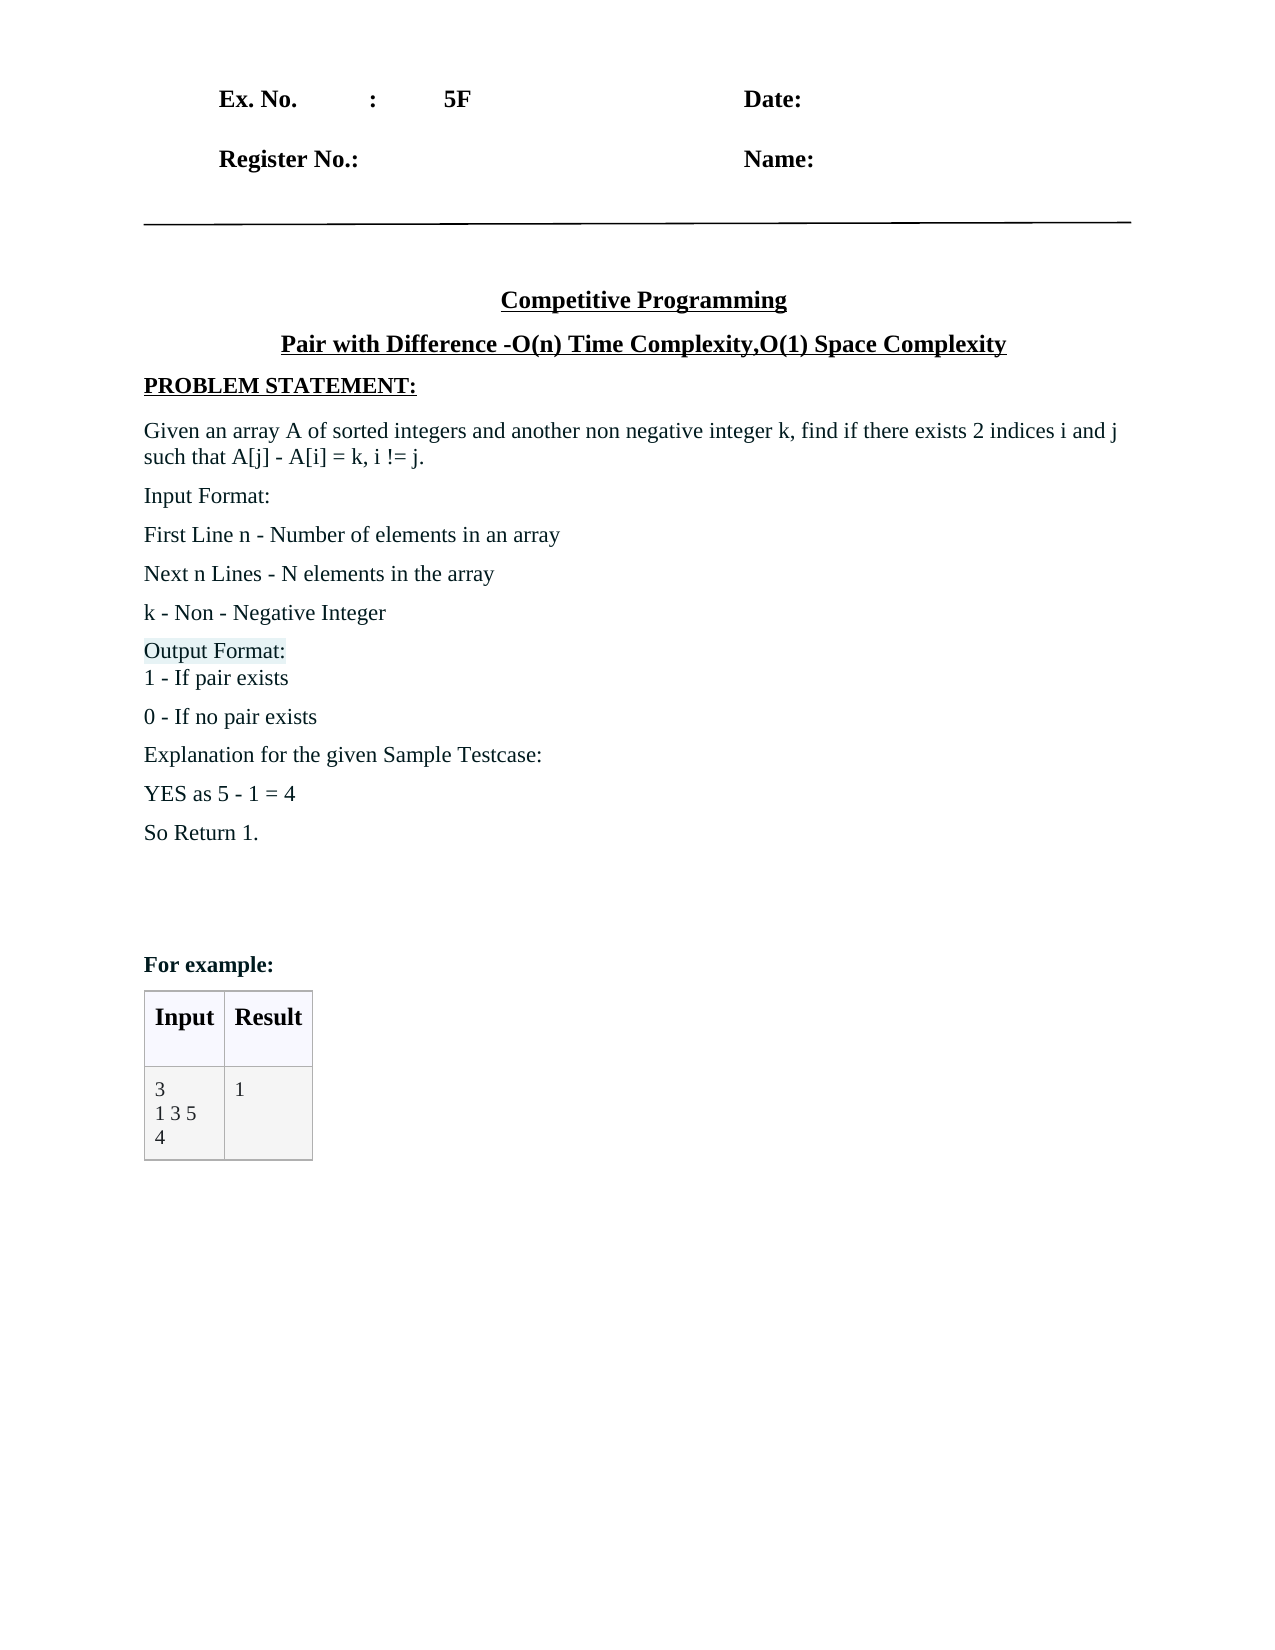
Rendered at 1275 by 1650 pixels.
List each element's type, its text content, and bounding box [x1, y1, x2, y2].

text For example: [144, 951, 1144, 978]
text Competitive Programming [143, 286, 1144, 314]
text Input Format: [144, 482, 1144, 508]
text k - Non - Negative Integer [144, 599, 1144, 625]
text 1 - If pair exists [144, 664, 1144, 690]
text First Line n - Number of elements in an array [144, 521, 1144, 547]
table_cell 1 [225, 1067, 312, 1159]
text YES as 5 - 1 = 4 [144, 780, 1144, 807]
table_header Result [225, 992, 312, 1066]
text Explanation for the given Sample Testcase: [144, 742, 1144, 768]
text Output Format: [144, 637, 1144, 664]
text Ex. No. : 5F Date: [144, 84, 1144, 113]
text So Return 1. [144, 819, 1144, 846]
table_header Input [145, 992, 224, 1066]
text PROBLEM STATEMENT: [144, 372, 1144, 398]
text Given an array A of sorted integers and another non negative integer k, find if there exists 2 indices i and j such that A[j] - A[i] = k, i != j. [144, 417, 1144, 469]
text Next n Lines - N elements in the array [144, 560, 1144, 586]
text Register No.: Name: [144, 144, 1144, 173]
table_cell 3 1 3 5 4 [145, 1067, 224, 1159]
text Pair with Difference -O(n) Time Complexity,O(1) Space Complexity [143, 329, 1144, 357]
text 0 - If no pair exists [144, 703, 1144, 729]
